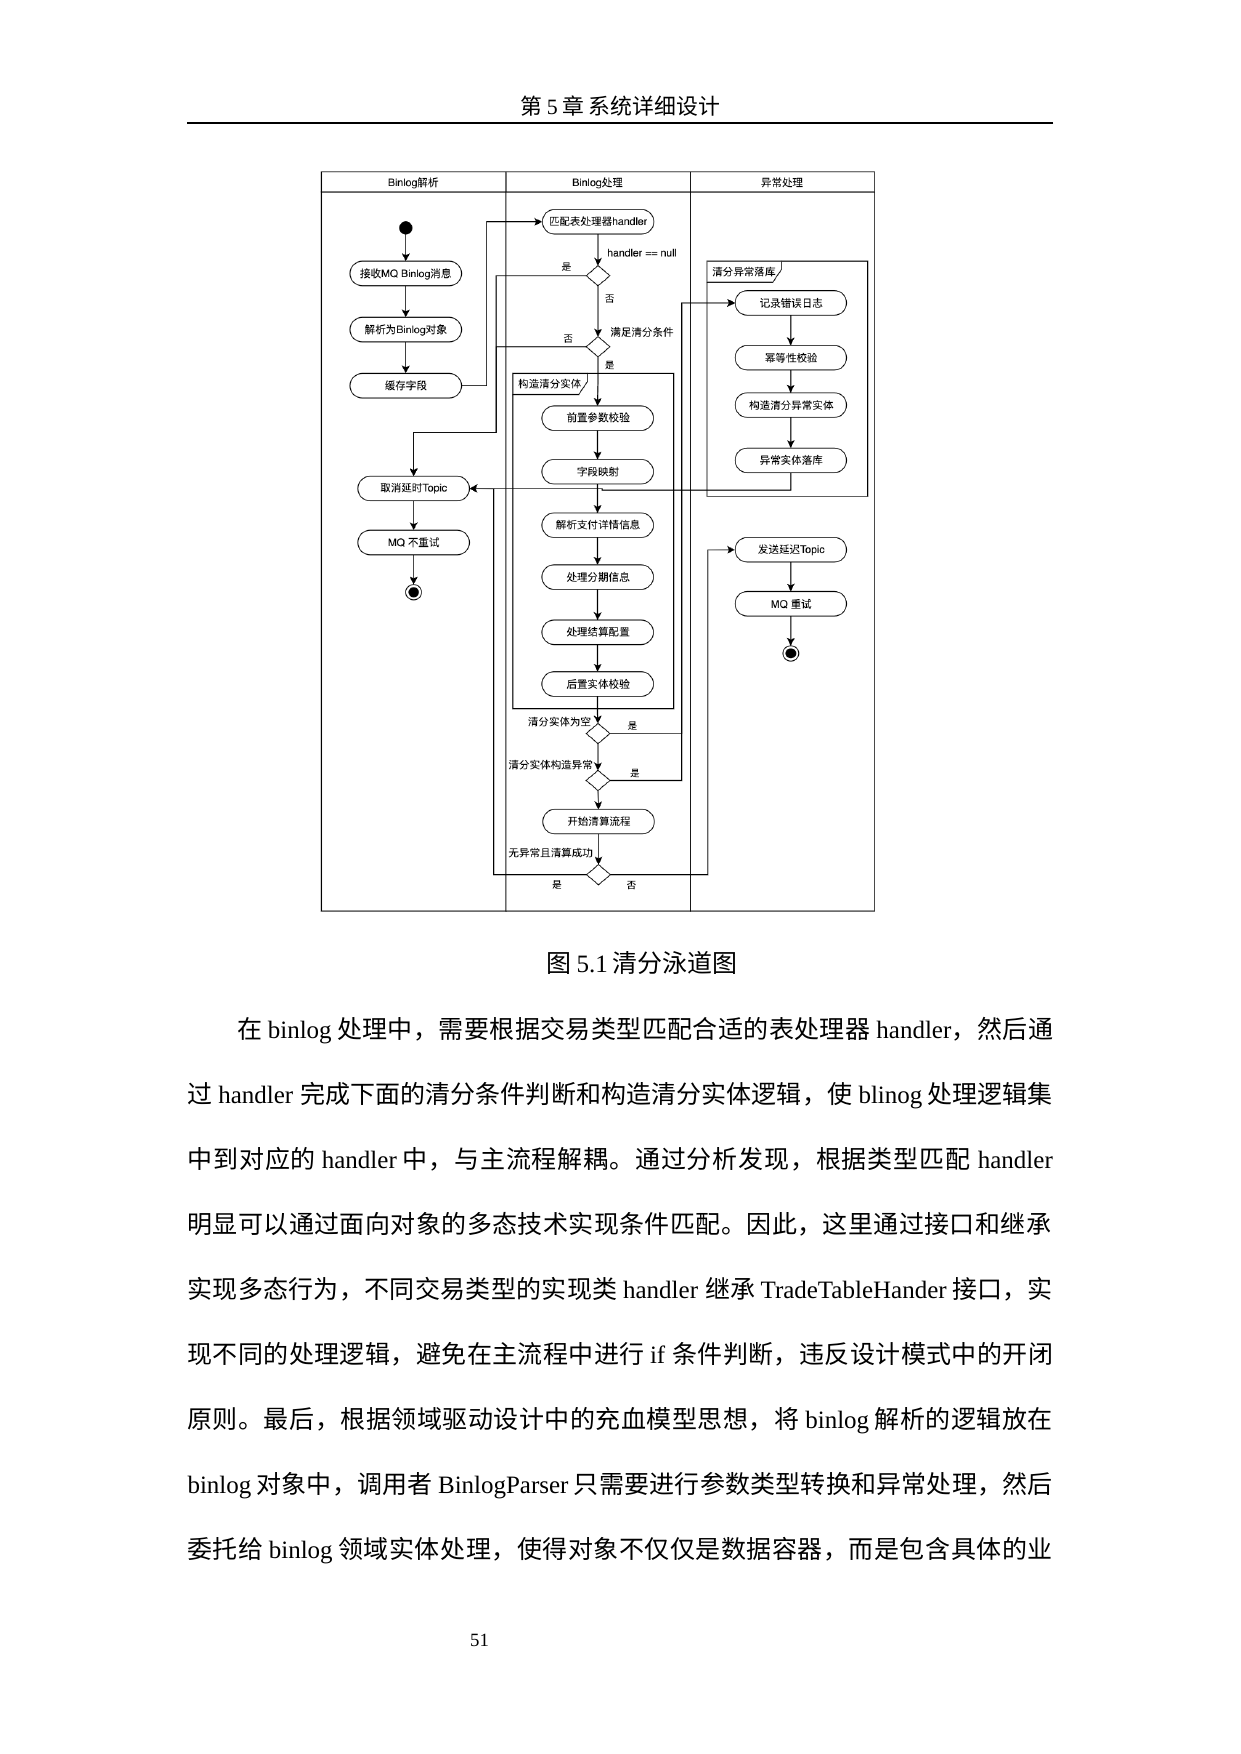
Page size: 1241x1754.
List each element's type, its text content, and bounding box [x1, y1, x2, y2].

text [187, 995, 1053, 1580]
picture [316, 168, 878, 914]
